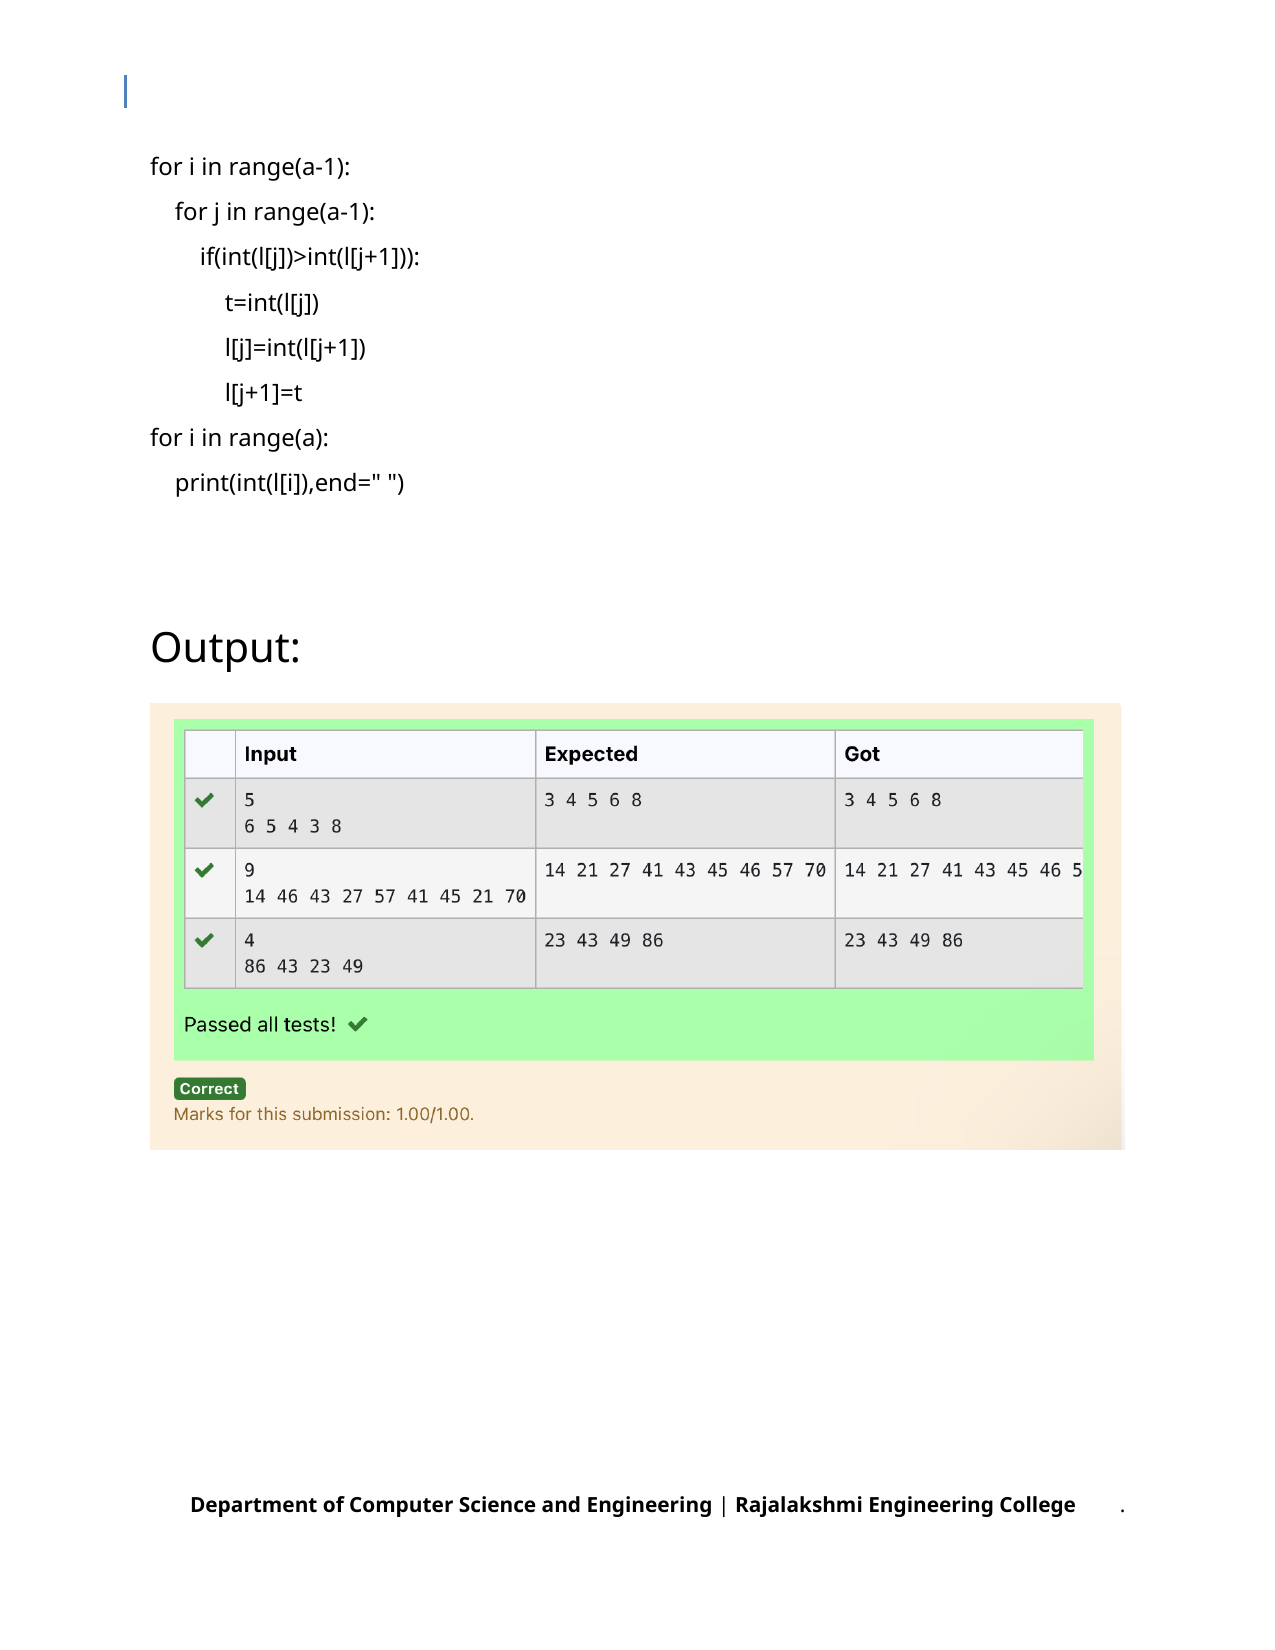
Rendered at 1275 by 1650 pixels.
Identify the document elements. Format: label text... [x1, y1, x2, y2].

text Output: [150, 618, 1125, 674]
text for j in range(a-1): [150, 195, 1125, 228]
picture [150, 703, 1125, 1150]
text l[j+1]=t [150, 376, 1125, 408]
text for i in range(a): [150, 421, 1125, 453]
text l[j]=int(l[j+1]) [150, 330, 1125, 363]
text t=int(l[j]) [150, 285, 1125, 318]
text for i in range(a-1): [150, 150, 1125, 183]
text if(int(l[j])>int(l[j+1])): [150, 240, 1125, 273]
text print(int(l[i]),end=" ") [150, 466, 1125, 498]
